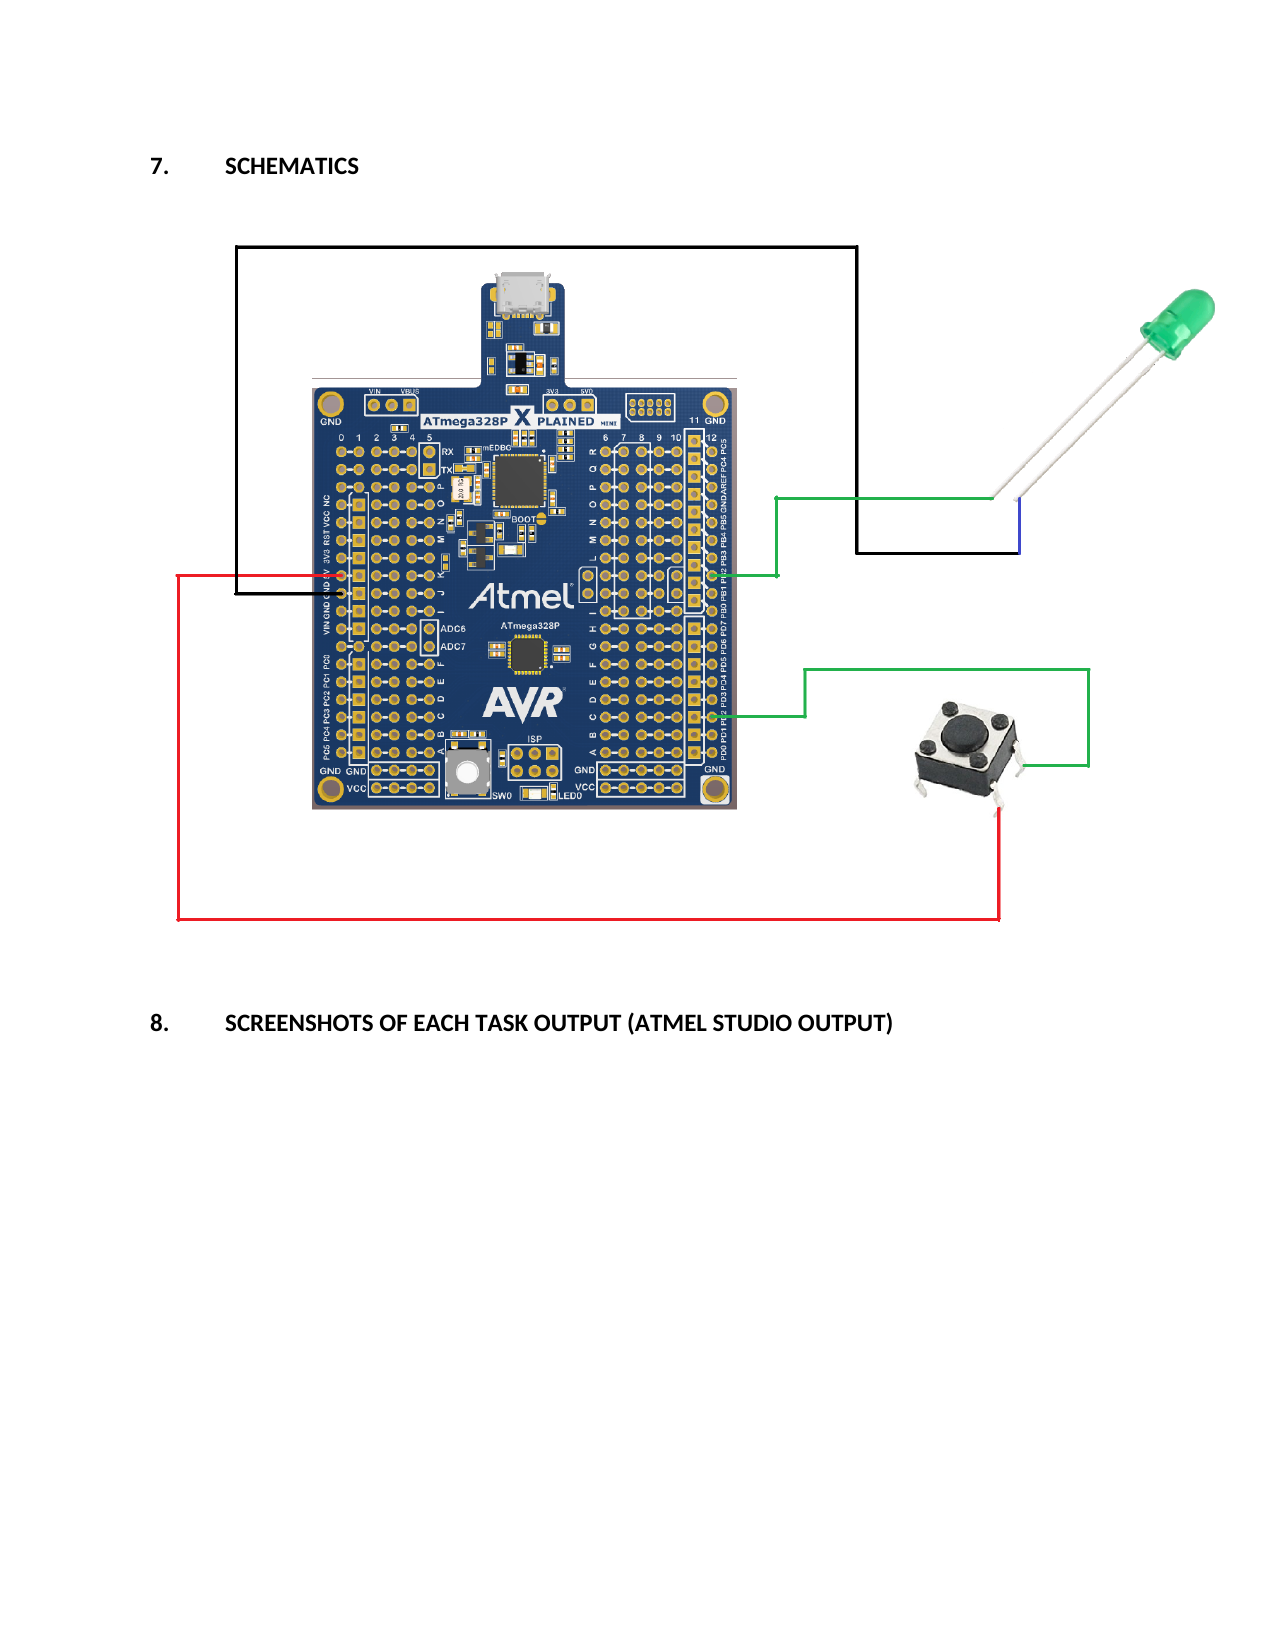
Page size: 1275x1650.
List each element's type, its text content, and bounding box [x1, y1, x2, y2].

list SCREENSHOTS OF EACH TASK OUTPUT (ATMEL STUDIO OUTPUT) [150, 1007, 1125, 1037]
picture [150, 208, 1226, 979]
list SCHEMATICS [150, 150, 1125, 181]
